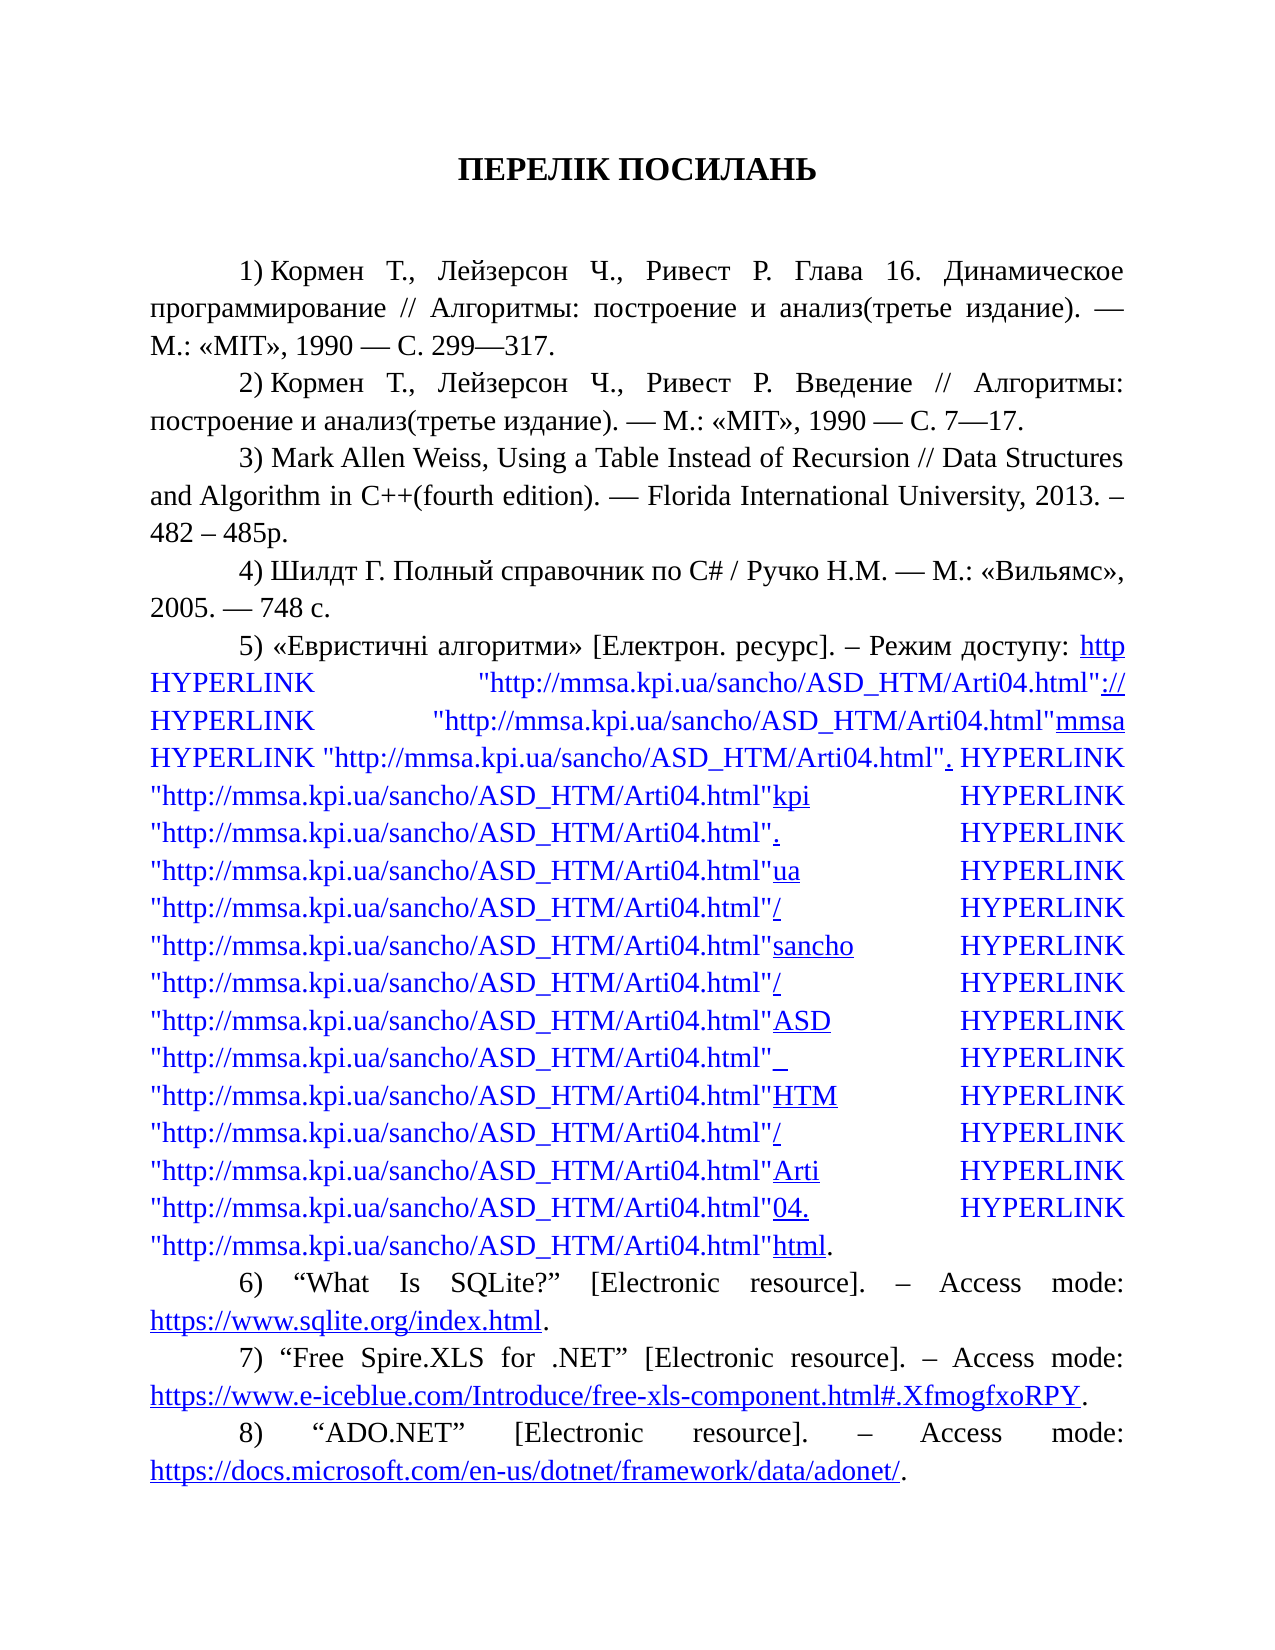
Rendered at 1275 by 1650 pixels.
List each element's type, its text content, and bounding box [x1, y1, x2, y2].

text 6) “What Is SQLite?” [Electronic resource]. – Access mode: https://www.sqlite.org/index.html. [150, 1262, 1125, 1337]
text 1) Кормен Т., Лейзерсон Ч., Ривест Р. Глава 16. Динамическое программирование // Алгоритмы: построение и анализ(третье издание). — М.: «МІТ», 1990 — С. 299—317. [150, 250, 1125, 362]
text ПЕРЕЛІК ПОСИЛАНЬ [150, 150, 1125, 187]
text 7) “Free Spire.XLS for .NET” [Electronic resource]. – Access mode: https://www.e-iceblue.com/Introduce/free-xls-component.html#.XfmogfxoRPY. [150, 1337, 1125, 1412]
text 5) «Евристичні алгоритми» [Електрон. ресурс]. – Режим доступу: http HYPERLINK "http://mmsa.kpi.ua/sancho/ASD_HTM/Arti04.html":// HYPERLINK "http://mmsa.kpi.ua/sancho/ASD_HTM/Arti04.html"mmsa HYPERLINK "http://mmsa.kpi.ua/sancho/ASD_HTM/Arti04.html". HYPERLINK "http://mmsa.kpi.ua/sancho/ASD_HTM/Arti04.html"kpi HYPERLINK "http://mmsa.kpi.ua/sancho/ASD_HTM/Arti04.html". HYPERLINK "http://mmsa.kpi.ua/sancho/ASD_HTM/Arti04.html"ua HYPERLINK "http://mmsa.kpi.ua/sancho/ASD_HTM/Arti04.html"/ HYPERLINK "http://mmsa.kpi.ua/sancho/ASD_HTM/Arti04.html"sancho HYPERLINK "http://mmsa.kpi.ua/sancho/ASD_HTM/Arti04.html"/ HYPERLINK "http://mmsa.kpi.ua/sancho/ASD_HTM/Arti04.html"ASD HYPERLINK "http://mmsa.kpi.ua/sancho/ASD_HTM/Arti04.html"_ HYPERLINK "http://mmsa.kpi.ua/sancho/ASD_HTM/Arti04.html"HTM HYPERLINK "http://mmsa.kpi.ua/sancho/ASD_HTM/Arti04.html"/ HYPERLINK "http://mmsa.kpi.ua/sancho/ASD_HTM/Arti04.html"Arti HYPERLINK "http://mmsa.kpi.ua/sancho/ASD_HTM/Arti04.html"04. HYPERLINK "http://mmsa.kpi.ua/sancho/ASD_HTM/Arti04.html"html. [150, 625, 1125, 1262]
text 4) Шилдт Г. Полный справочник по C# / Ручко Н.М. — М.: «Вильямс», 2005. — 748 с. [150, 550, 1125, 625]
text 2) Кормен Т., Лейзерсон Ч., Ривест Р. Введение // Алгоритмы: построение и анализ(третье издание). — М.: «МІТ», 1990 — С. 7—17. [150, 362, 1125, 437]
text 3) Mark Allen Weiss, Using a Table Instead of Recursion // Data Structures and Algorithm in C++(fourth edition). — Florida International University, 2013. –482 – 485p. [150, 437, 1125, 550]
text 8) “ADO.NET” [Electronic resource]. – Access mode: https://docs.microsoft.com/en-us/dotnet/framework/data/adonet/. [150, 1412, 1125, 1487]
